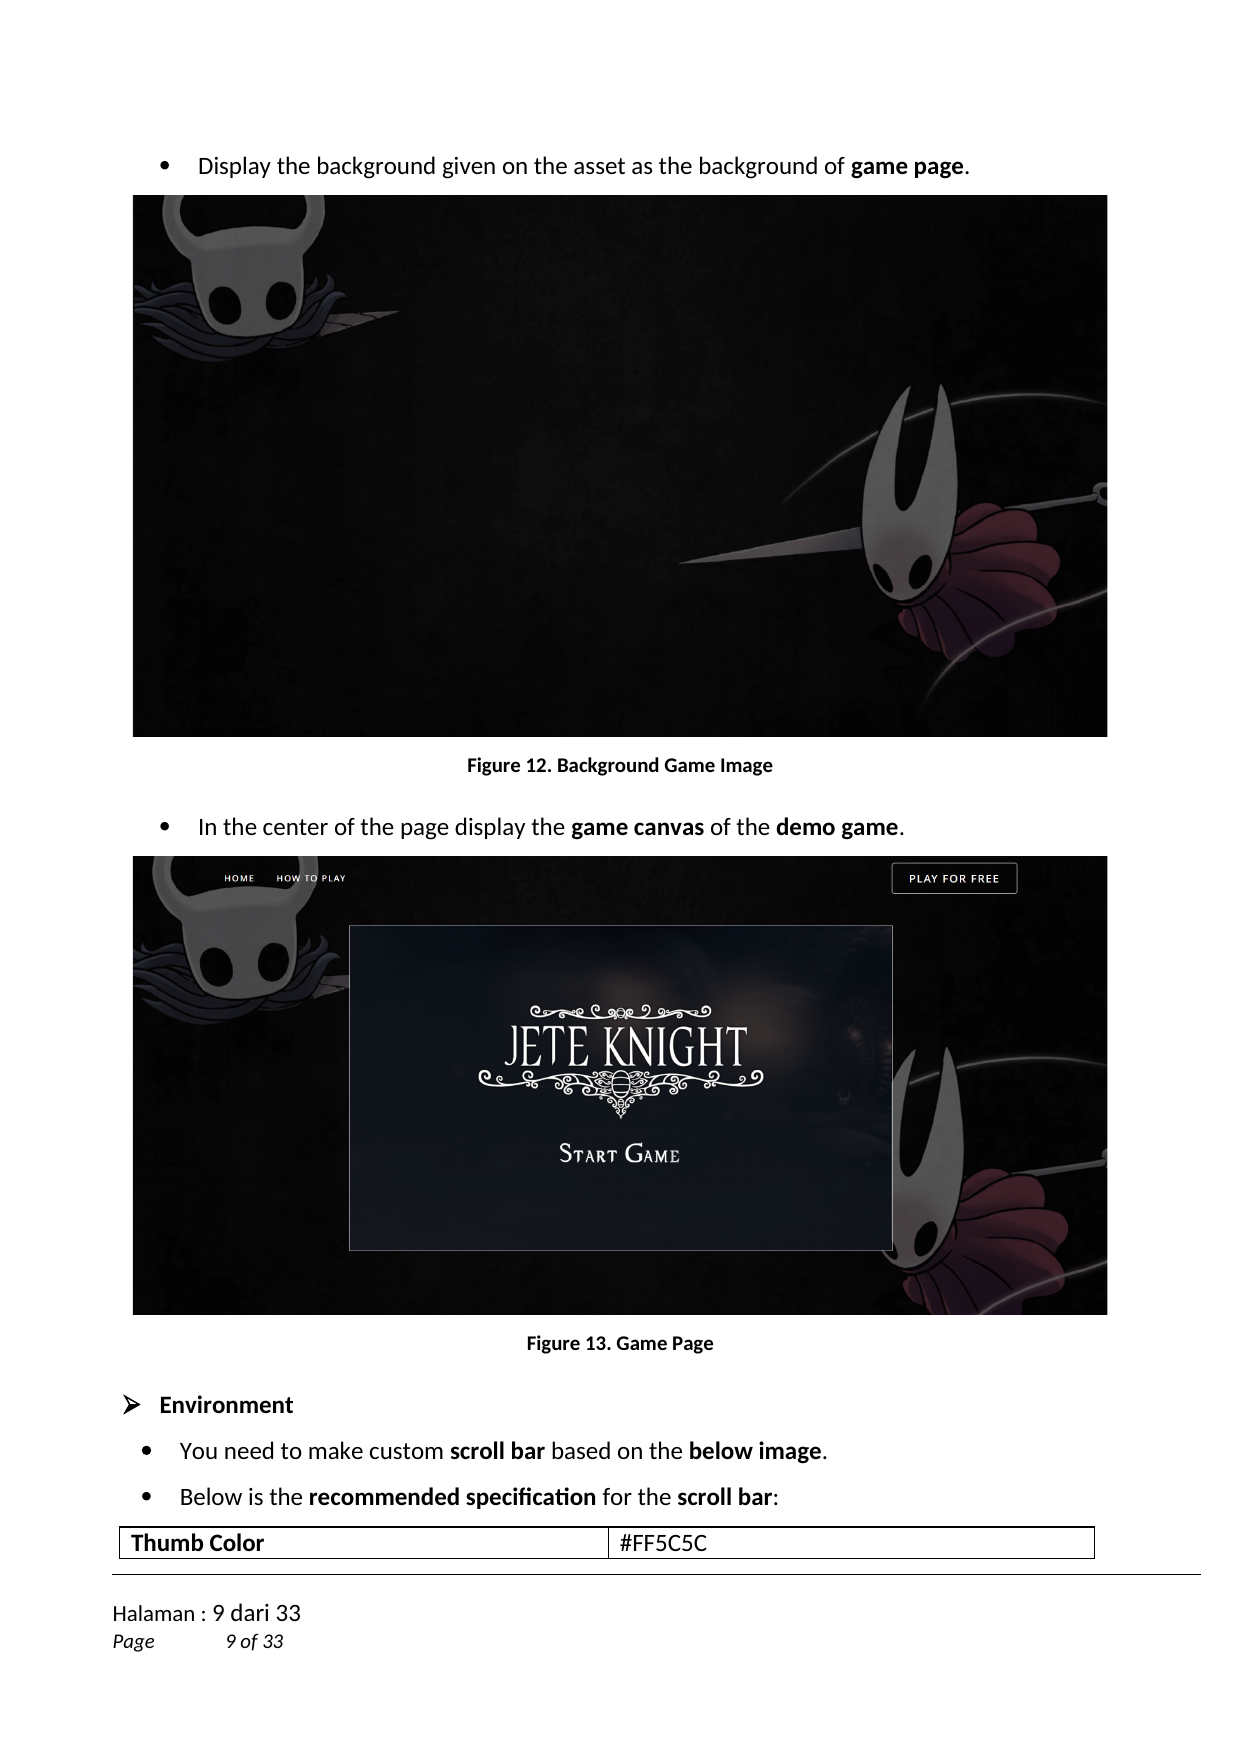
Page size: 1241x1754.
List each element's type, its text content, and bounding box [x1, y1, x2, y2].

list In the center of the page display the game canvas of the demo game. [160, 811, 1128, 842]
picture [132, 856, 1108, 1315]
text Figure 13. Game Page [112, 1330, 1128, 1356]
list Display the background given on the asset as the background of game page. [160, 150, 1128, 181]
list You need to make custom scroll bar based on the below image. [142, 1435, 1128, 1465]
table_header Thumb Color [120, 1528, 608, 1558]
list Environment [122, 1389, 1128, 1420]
text Figure 12. Background Game Image [112, 752, 1128, 778]
list Below is the recommended specification for the scroll bar: [142, 1481, 1128, 1511]
picture [132, 195, 1108, 737]
table_header #FF5C5C [609, 1528, 1094, 1558]
